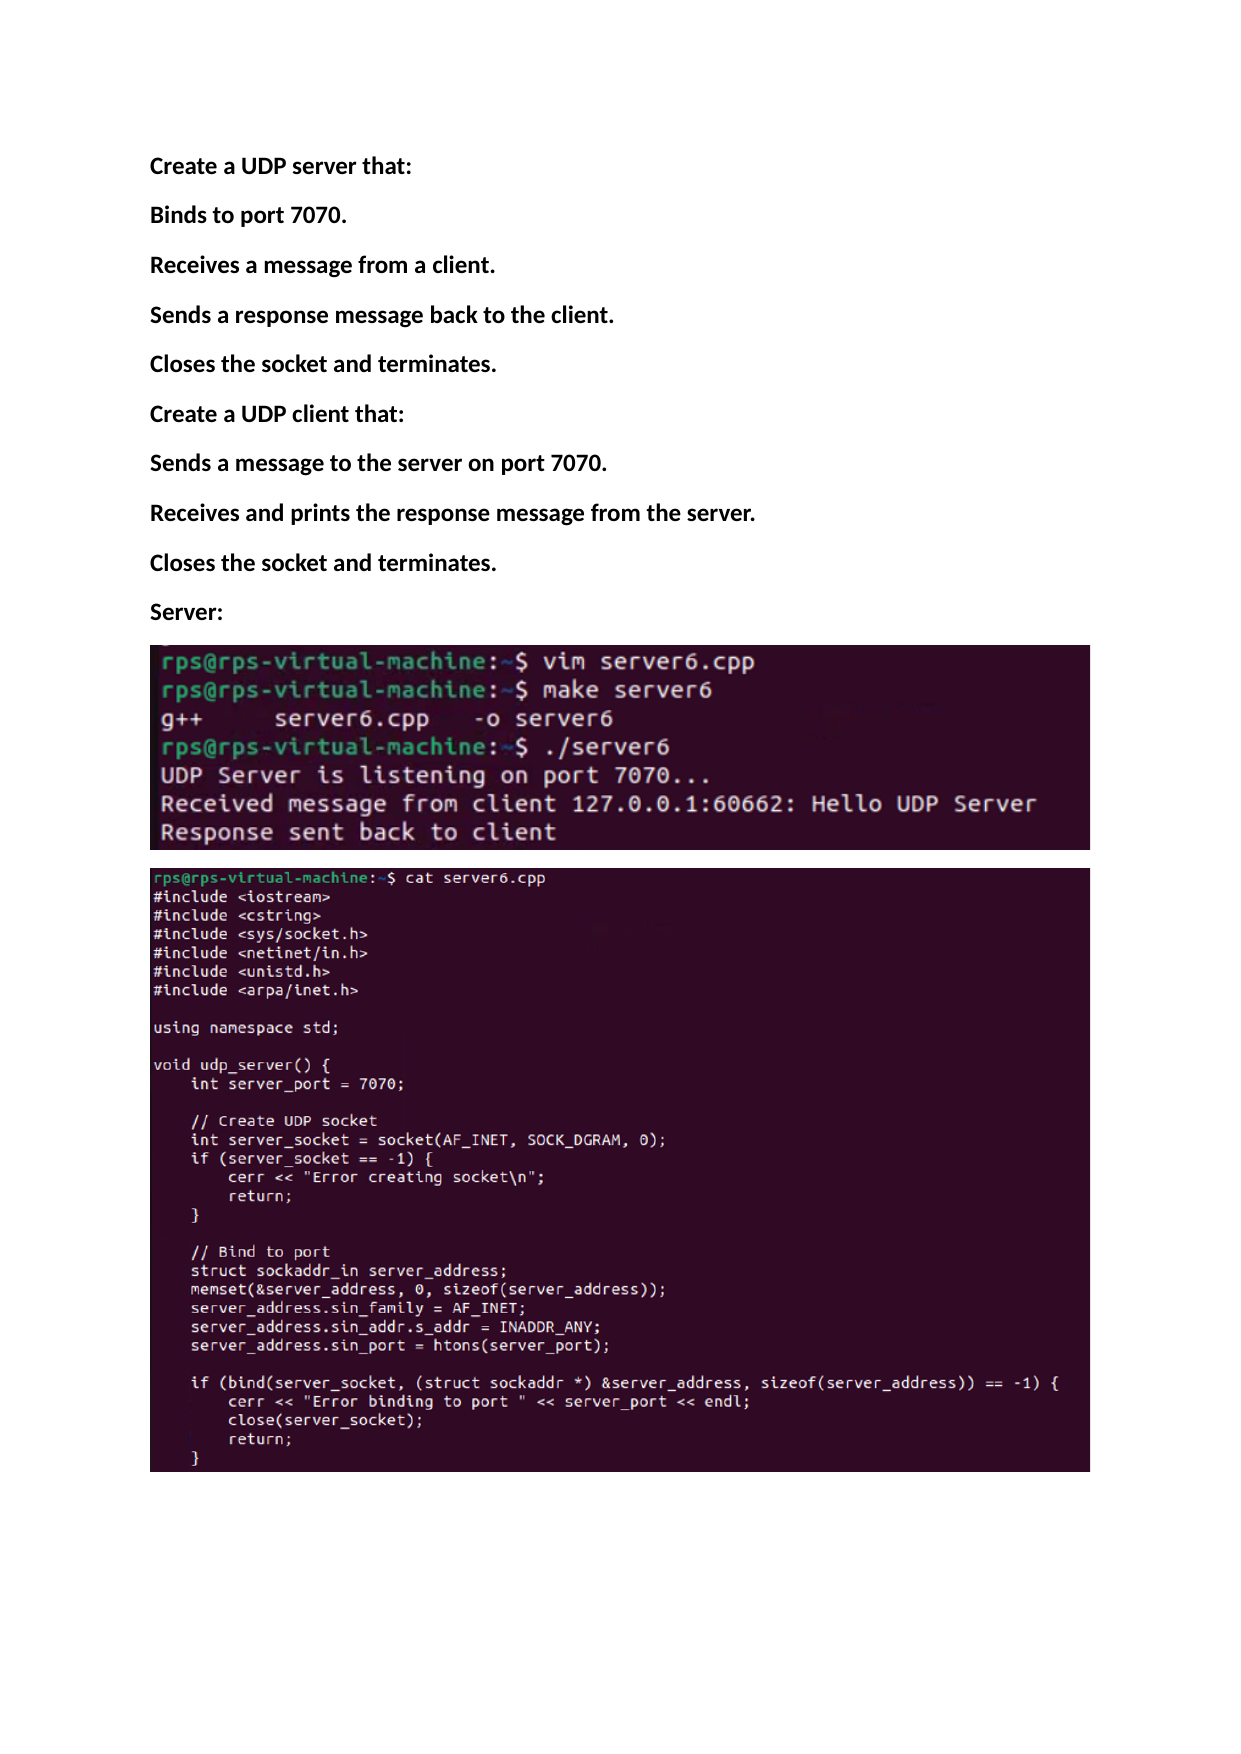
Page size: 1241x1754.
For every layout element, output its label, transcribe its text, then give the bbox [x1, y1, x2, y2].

text Server: [150, 596, 1090, 627]
text Sends a message to the server on port 7070. [150, 447, 1090, 478]
text Create a UDP server that: [150, 150, 1090, 181]
text Sends a response message back to the client. [150, 299, 1090, 329]
text Create a UDP client that: [150, 398, 1090, 428]
text Closes the socket and terminates. [150, 348, 1090, 379]
text Closes the socket and terminates. [150, 547, 1090, 577]
picture [150, 868, 1091, 1472]
picture [150, 645, 1091, 850]
text Binds to port 7070. [150, 199, 1090, 230]
text Receives a message from a client. [150, 249, 1090, 280]
text Receives and prints the response message from the server. [150, 497, 1090, 528]
